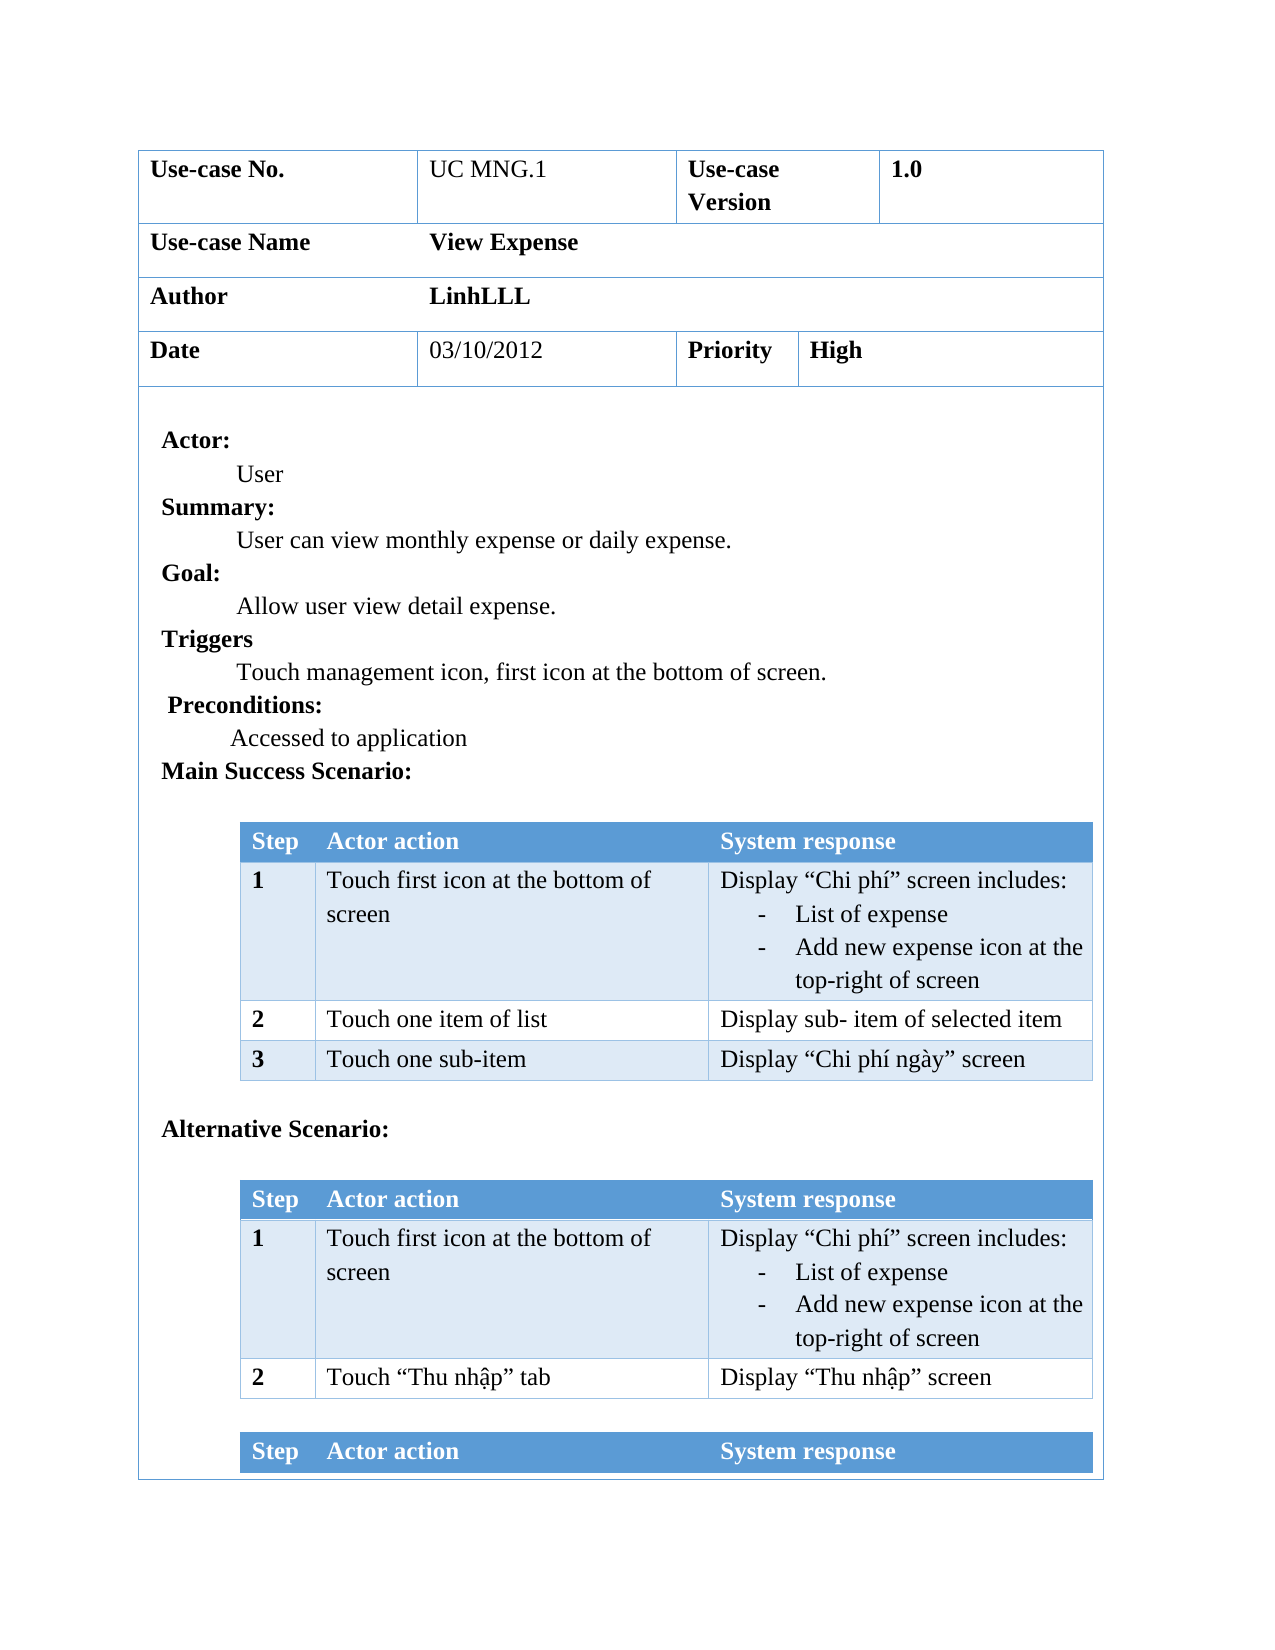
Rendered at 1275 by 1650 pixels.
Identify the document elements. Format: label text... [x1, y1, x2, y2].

table_cell [139, 387, 1103, 1479]
table_cell Priority [677, 332, 798, 386]
table_cell Date [139, 332, 417, 386]
table_cell High [799, 332, 1103, 386]
table_cell Use-case Version [677, 151, 879, 223]
table_cell Use-case No. [139, 151, 417, 223]
table_cell Author [139, 278, 418, 331]
table_cell View Expense [418, 224, 1103, 277]
table_cell UC MNG.1 [418, 151, 676, 223]
table_cell 1.0 [880, 151, 1103, 223]
table_cell Use-case Name [139, 224, 418, 277]
table_cell 03/10/2012 [418, 332, 676, 386]
table_cell LinhLLL [418, 278, 1103, 331]
